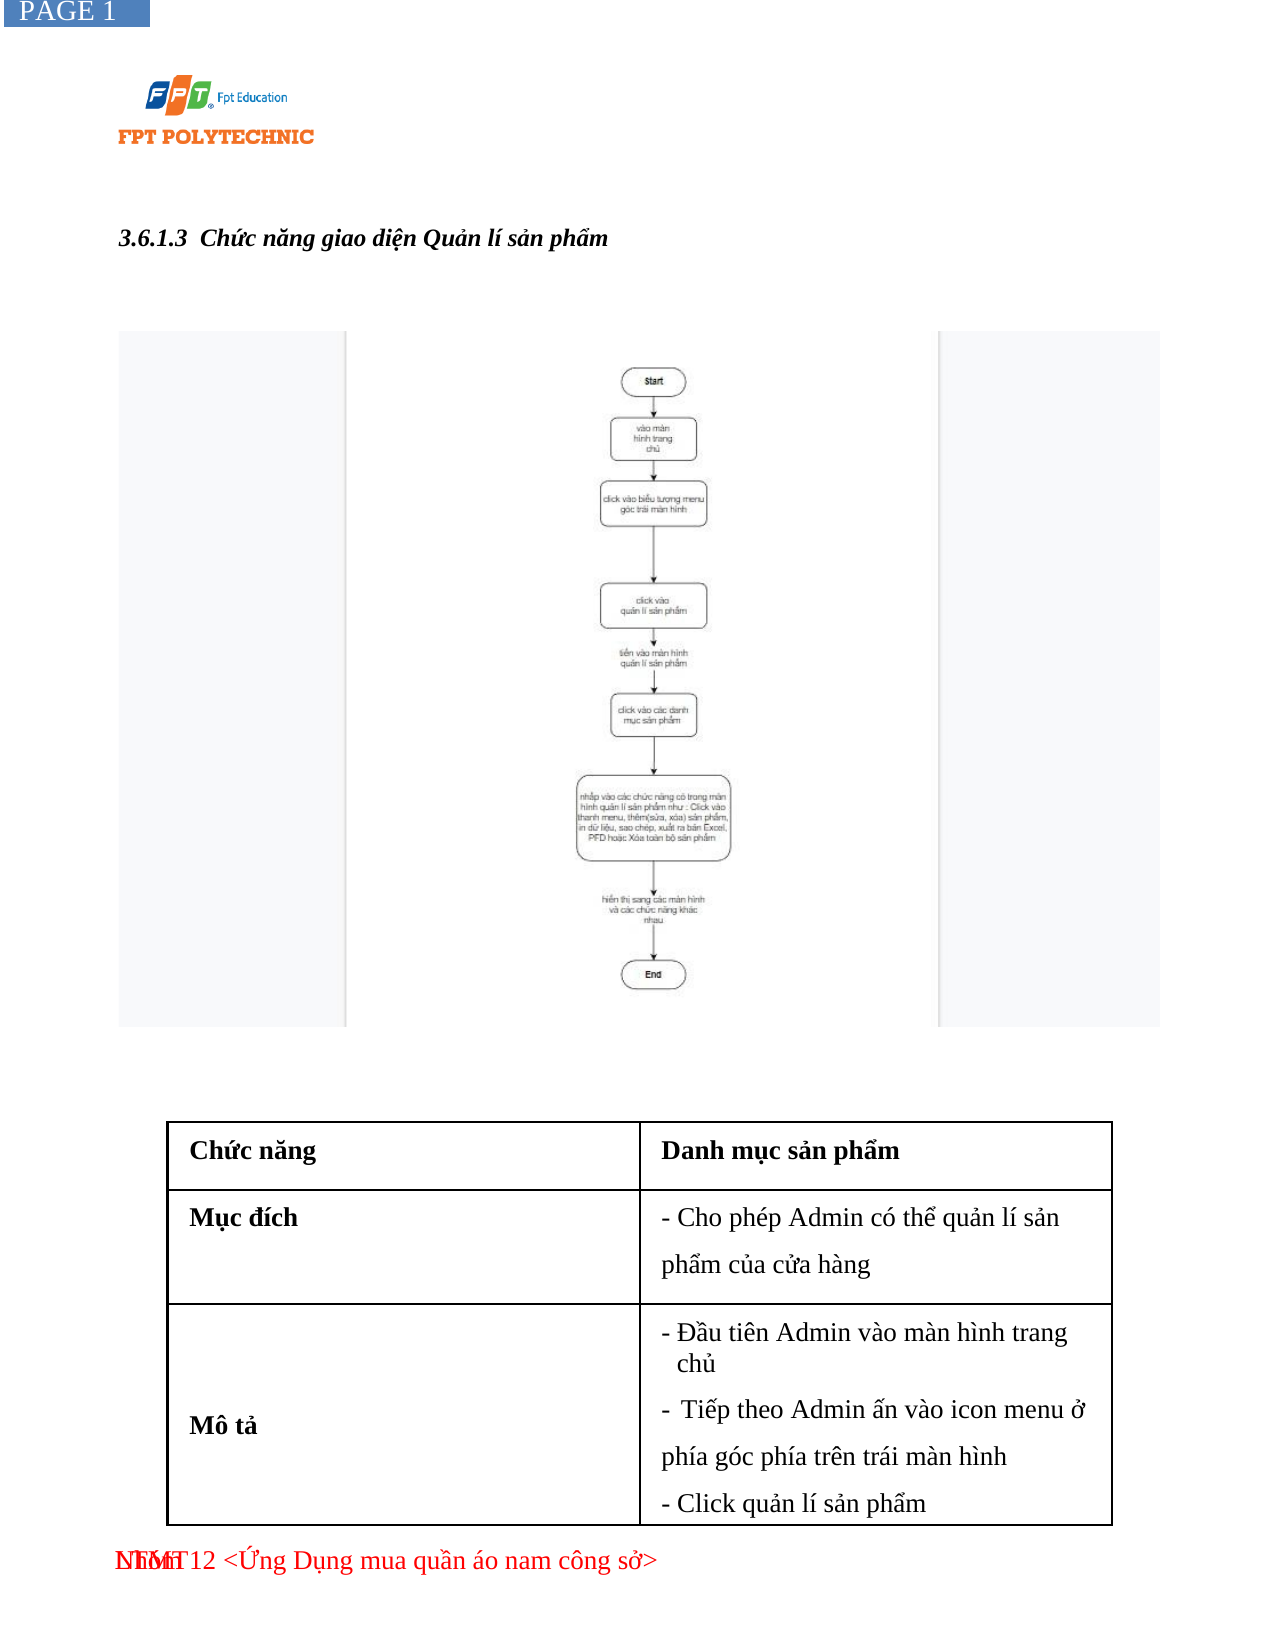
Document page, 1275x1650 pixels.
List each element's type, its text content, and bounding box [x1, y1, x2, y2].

picture [118, 331, 1160, 1027]
table_header Danh mục sản phẩm [641, 1123, 1111, 1189]
table_header Chức năng [169, 1123, 639, 1189]
table_cell Mục đích [169, 1191, 639, 1303]
table_cell Mô tả [169, 1305, 639, 1524]
list Chức năng giao diện Quản lí sản phẩm [118, 223, 1200, 252]
table_cell Đầu tiên Admin vào màn hình trang chủ Tiếp theo Admin ấn vào icon menu ở phía góc phía trên trái màn hình Click quản lí sản phẩm [641, 1305, 1111, 1524]
table_cell - Cho phép Admin có thể quản lí sản phẩm của cửa hàng [641, 1191, 1111, 1303]
picture [118, 75, 314, 144]
